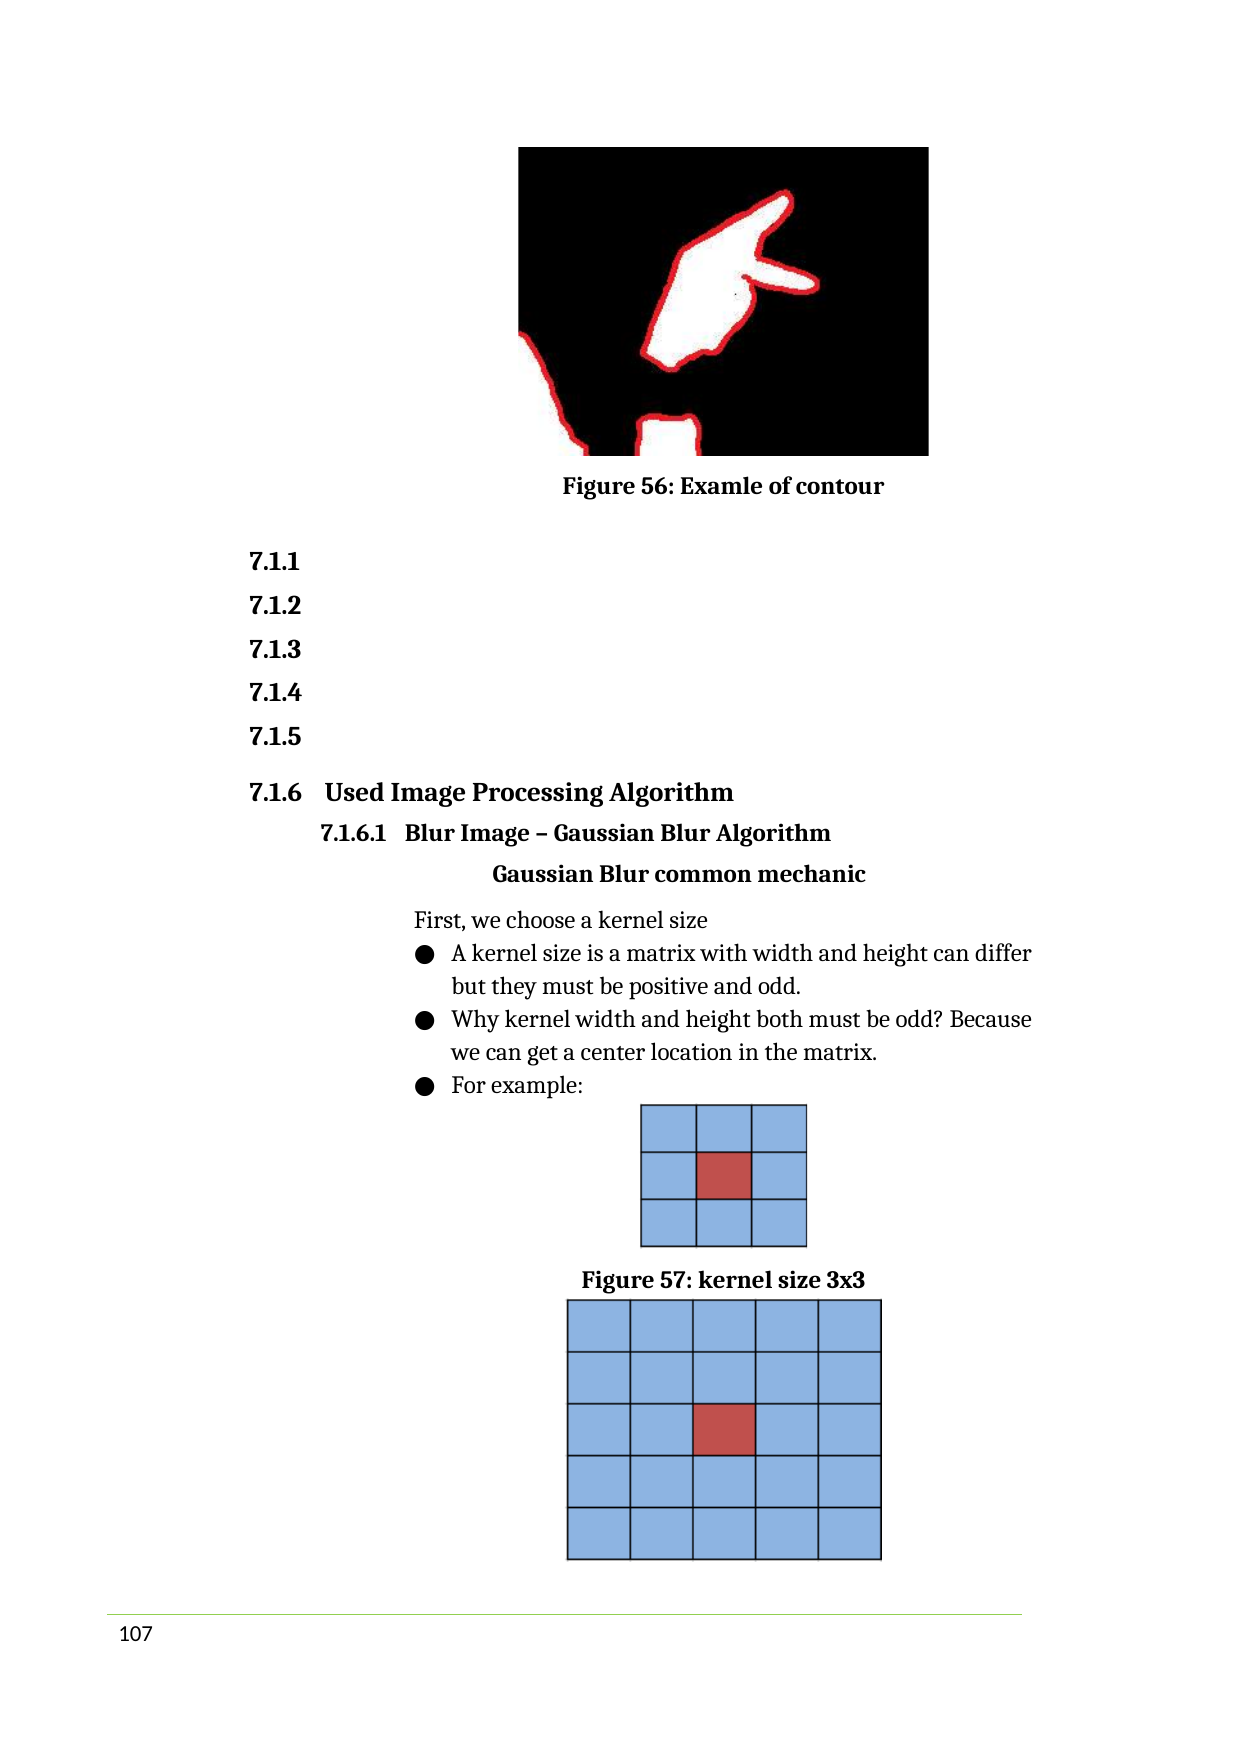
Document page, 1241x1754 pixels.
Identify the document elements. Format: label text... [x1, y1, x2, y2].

list For example: [413, 1071, 1033, 1099]
picture [639, 1103, 808, 1249]
text Figure 56: Examle of contour [413, 472, 1033, 501]
picture [518, 147, 929, 456]
subtitle Blur Image – Gaussian Blur Algorithm [321, 819, 1033, 847]
subtitle Used Image Processing Algorithm [249, 777, 1033, 808]
picture [564, 1298, 882, 1562]
list Why kernel width and height both must be odd? Because we can get a center location in the matrix. [413, 1004, 1033, 1066]
list A kernel size is a matrix with width and height can differ but they must be positive and odd. [413, 938, 1033, 1000]
text First, we choose a kernel size [413, 906, 1033, 934]
text Figure 57: kernel size 3x3 [413, 1266, 1033, 1294]
text Gaussian Blur common mechanic [325, 860, 1033, 889]
